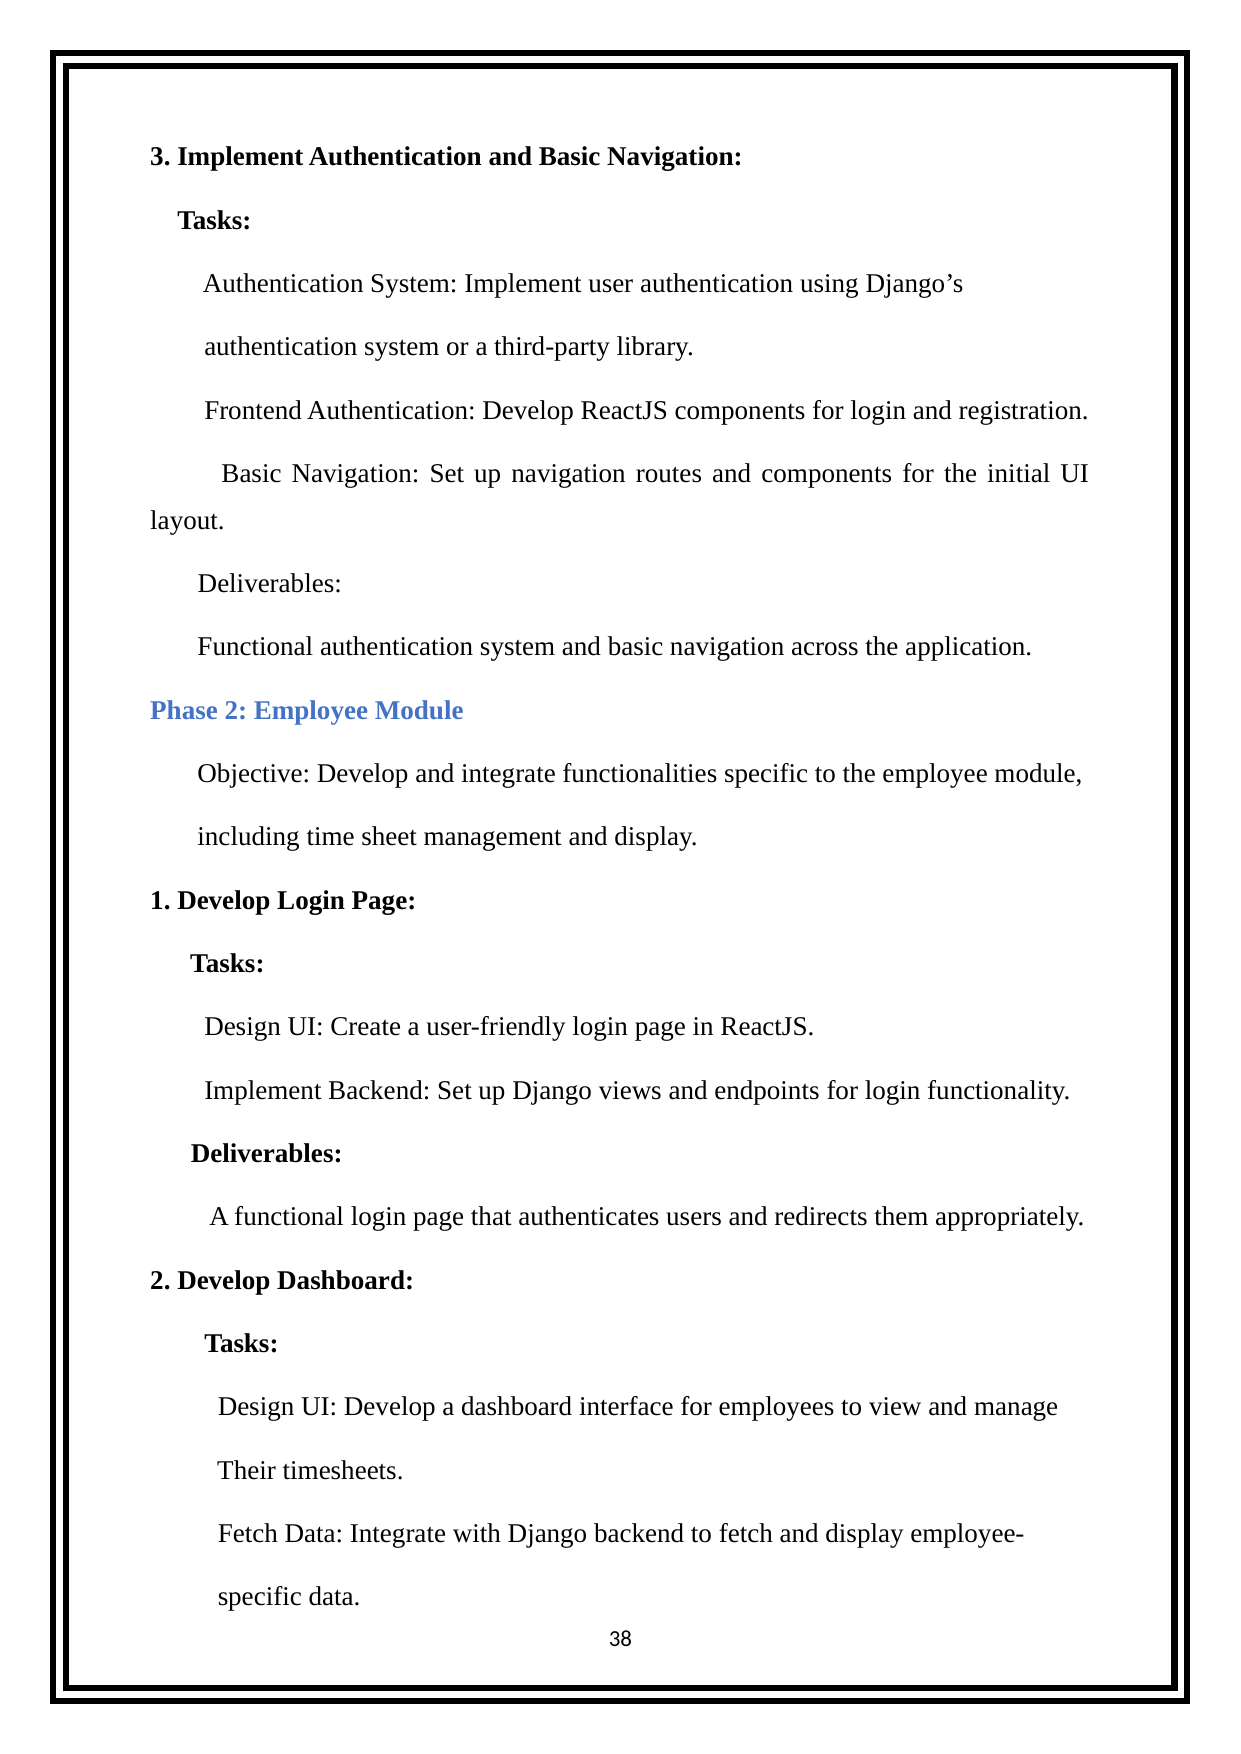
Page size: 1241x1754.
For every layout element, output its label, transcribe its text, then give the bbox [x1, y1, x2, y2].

text specific data. [150, 1581, 1090, 1612]
text Tasks: [150, 947, 1090, 978]
text Tasks: [150, 1327, 1090, 1358]
text including time sheet management and display. [150, 821, 1090, 852]
text Deliverables: [150, 567, 1090, 598]
text Functional authentication system and basic navigation across the application. [150, 631, 1090, 662]
text Design UI: Develop a dashboard interface for employees to view and manage [150, 1391, 1090, 1422]
text 1. Develop Login Page: [150, 884, 1090, 915]
text Tasks: [150, 204, 1090, 235]
text Frontend Authentication: Develop ReactJS components for login and registration. [150, 394, 1090, 425]
text Their timesheets. [150, 1454, 1090, 1485]
text 2. Develop Dashboard: [150, 1264, 1090, 1295]
text authentication system or a third-party library. [150, 331, 1090, 362]
text Implement Backend: Set up Django views and endpoints for login functionality. [150, 1074, 1090, 1105]
text Authentication System: Implement user authentication using Django’s [150, 267, 1090, 298]
text Fetch Data: Integrate with Django backend to fetch and display employee- [150, 1517, 1090, 1548]
text Phase 2: Employee Module [150, 694, 1090, 725]
text A functional login page that authenticates users and redirects them appropriately. [150, 1201, 1090, 1232]
text Deliverables: [150, 1137, 1090, 1168]
text Design UI: Create a user-friendly login page in ReactJS. [150, 1011, 1090, 1042]
text 3. Implement Authentication and Basic Navigation: [150, 141, 1090, 172]
text Basic Navigation: Set up navigation routes and components for the initial UI layout. [150, 457, 1090, 535]
text Objective: Develop and integrate functionalities specific to the employee module, [150, 757, 1090, 788]
